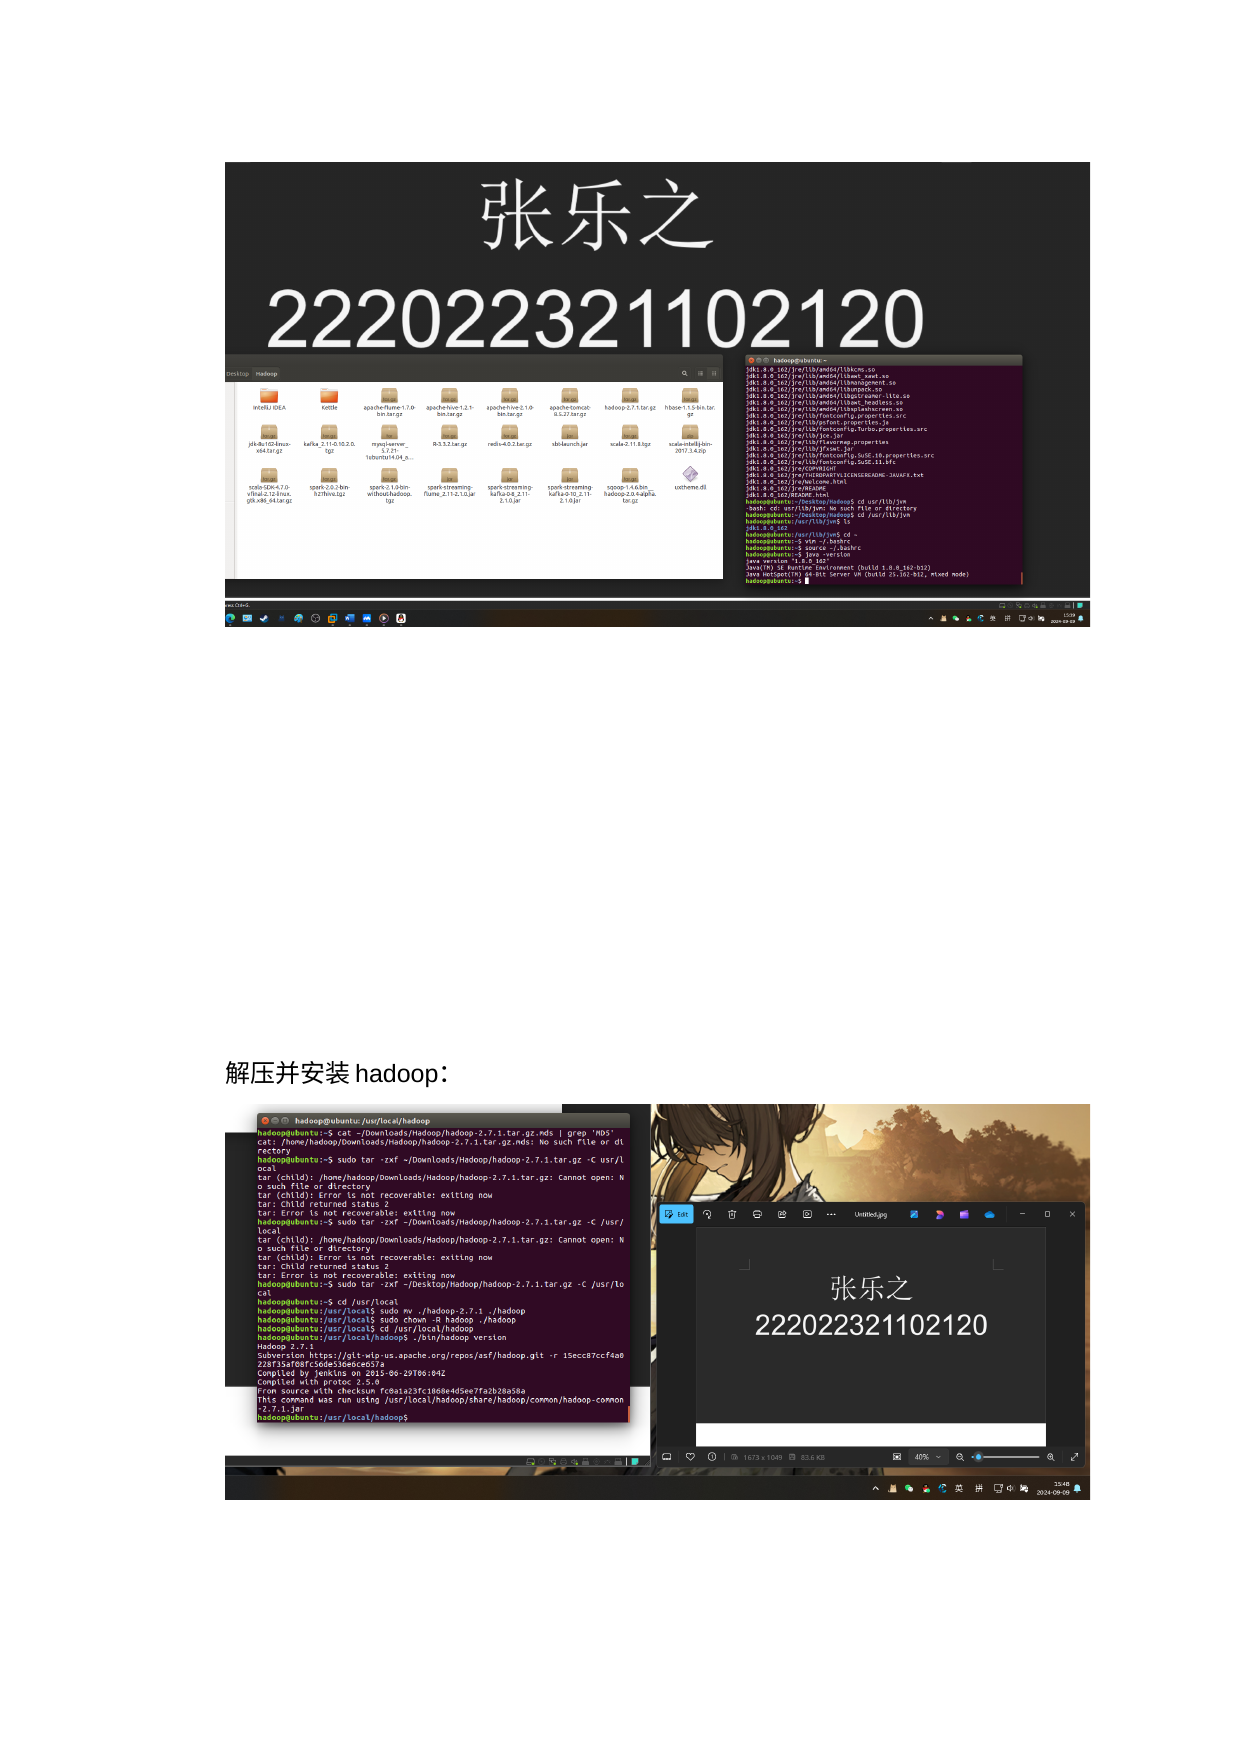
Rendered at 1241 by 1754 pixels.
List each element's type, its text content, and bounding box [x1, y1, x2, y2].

picture [225, 1104, 1091, 1500]
text 解压并安装hadoop： [225, 1039, 1053, 1104]
picture [225, 162, 1091, 627]
